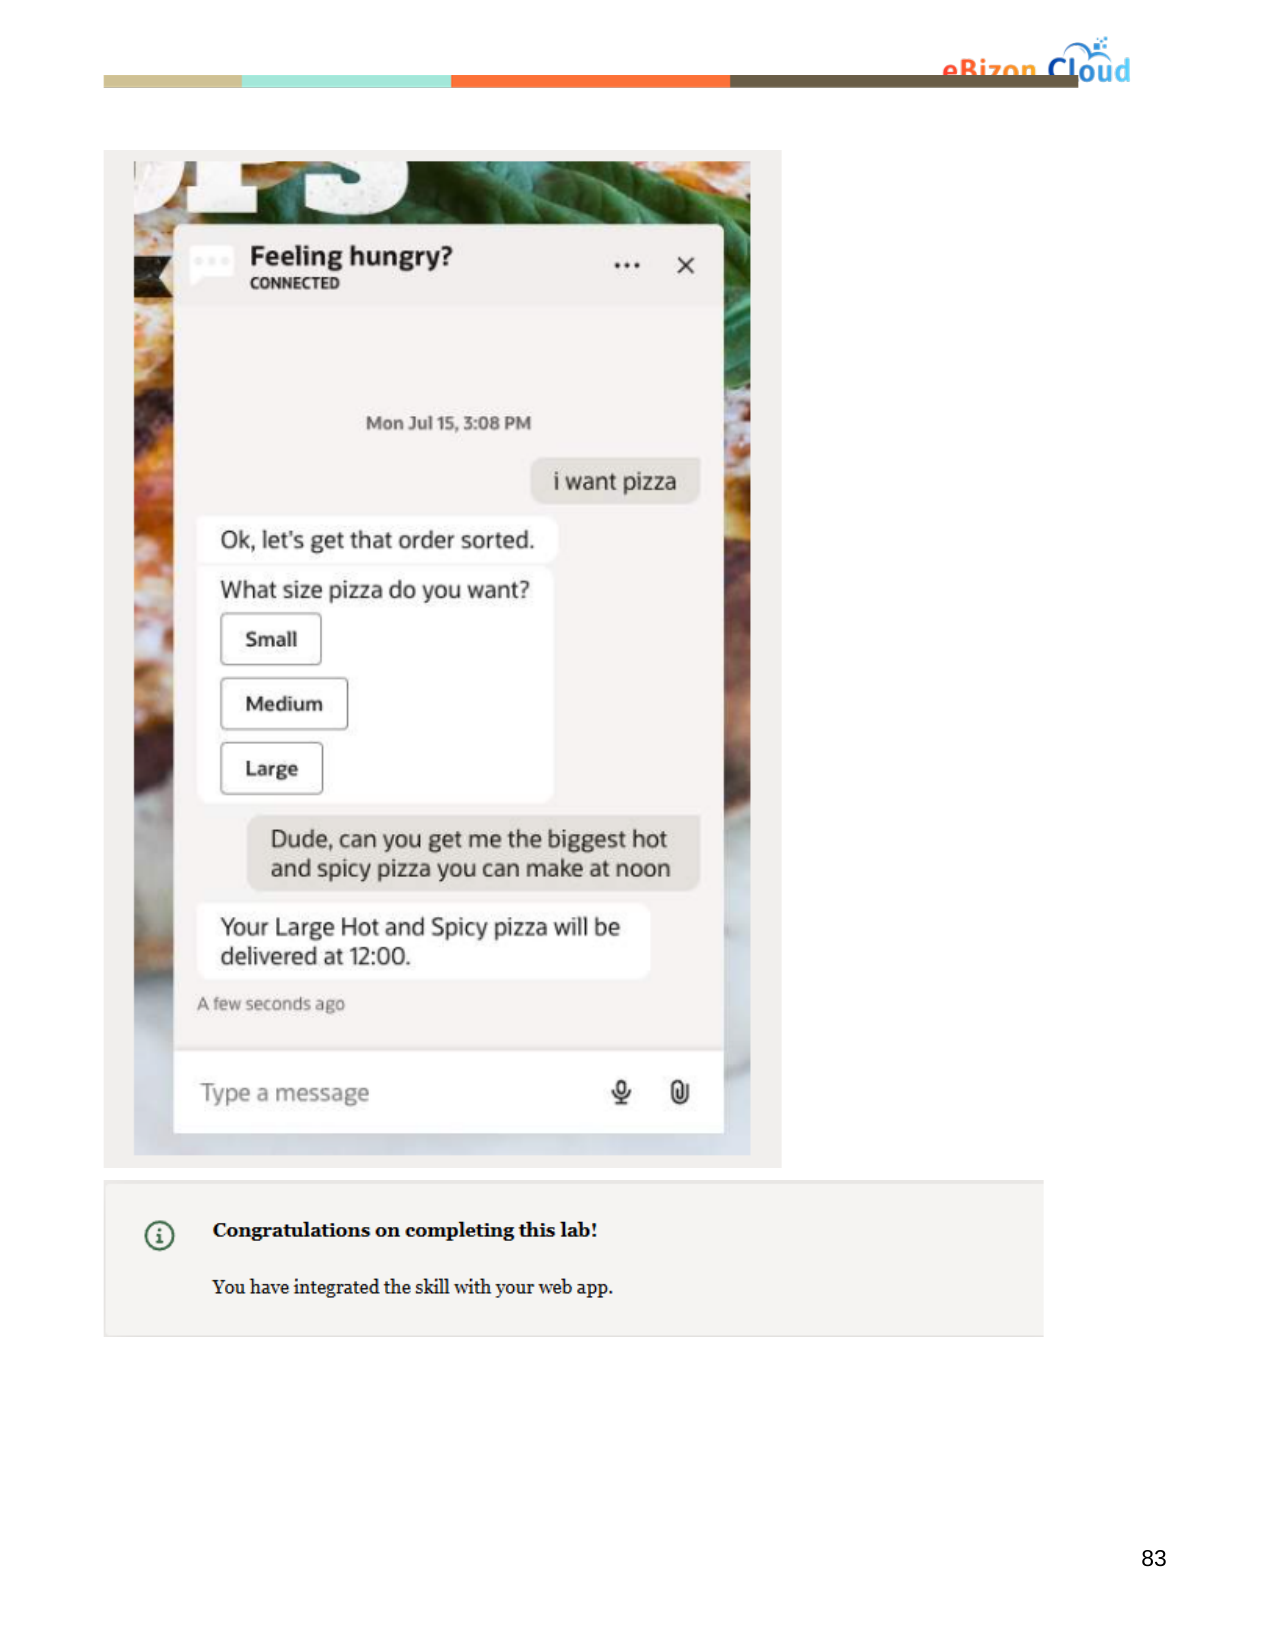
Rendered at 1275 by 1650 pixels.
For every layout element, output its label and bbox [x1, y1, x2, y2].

picture [103, 150, 782, 1168]
picture [103, 1180, 1044, 1337]
picture [103, 30, 1141, 94]
